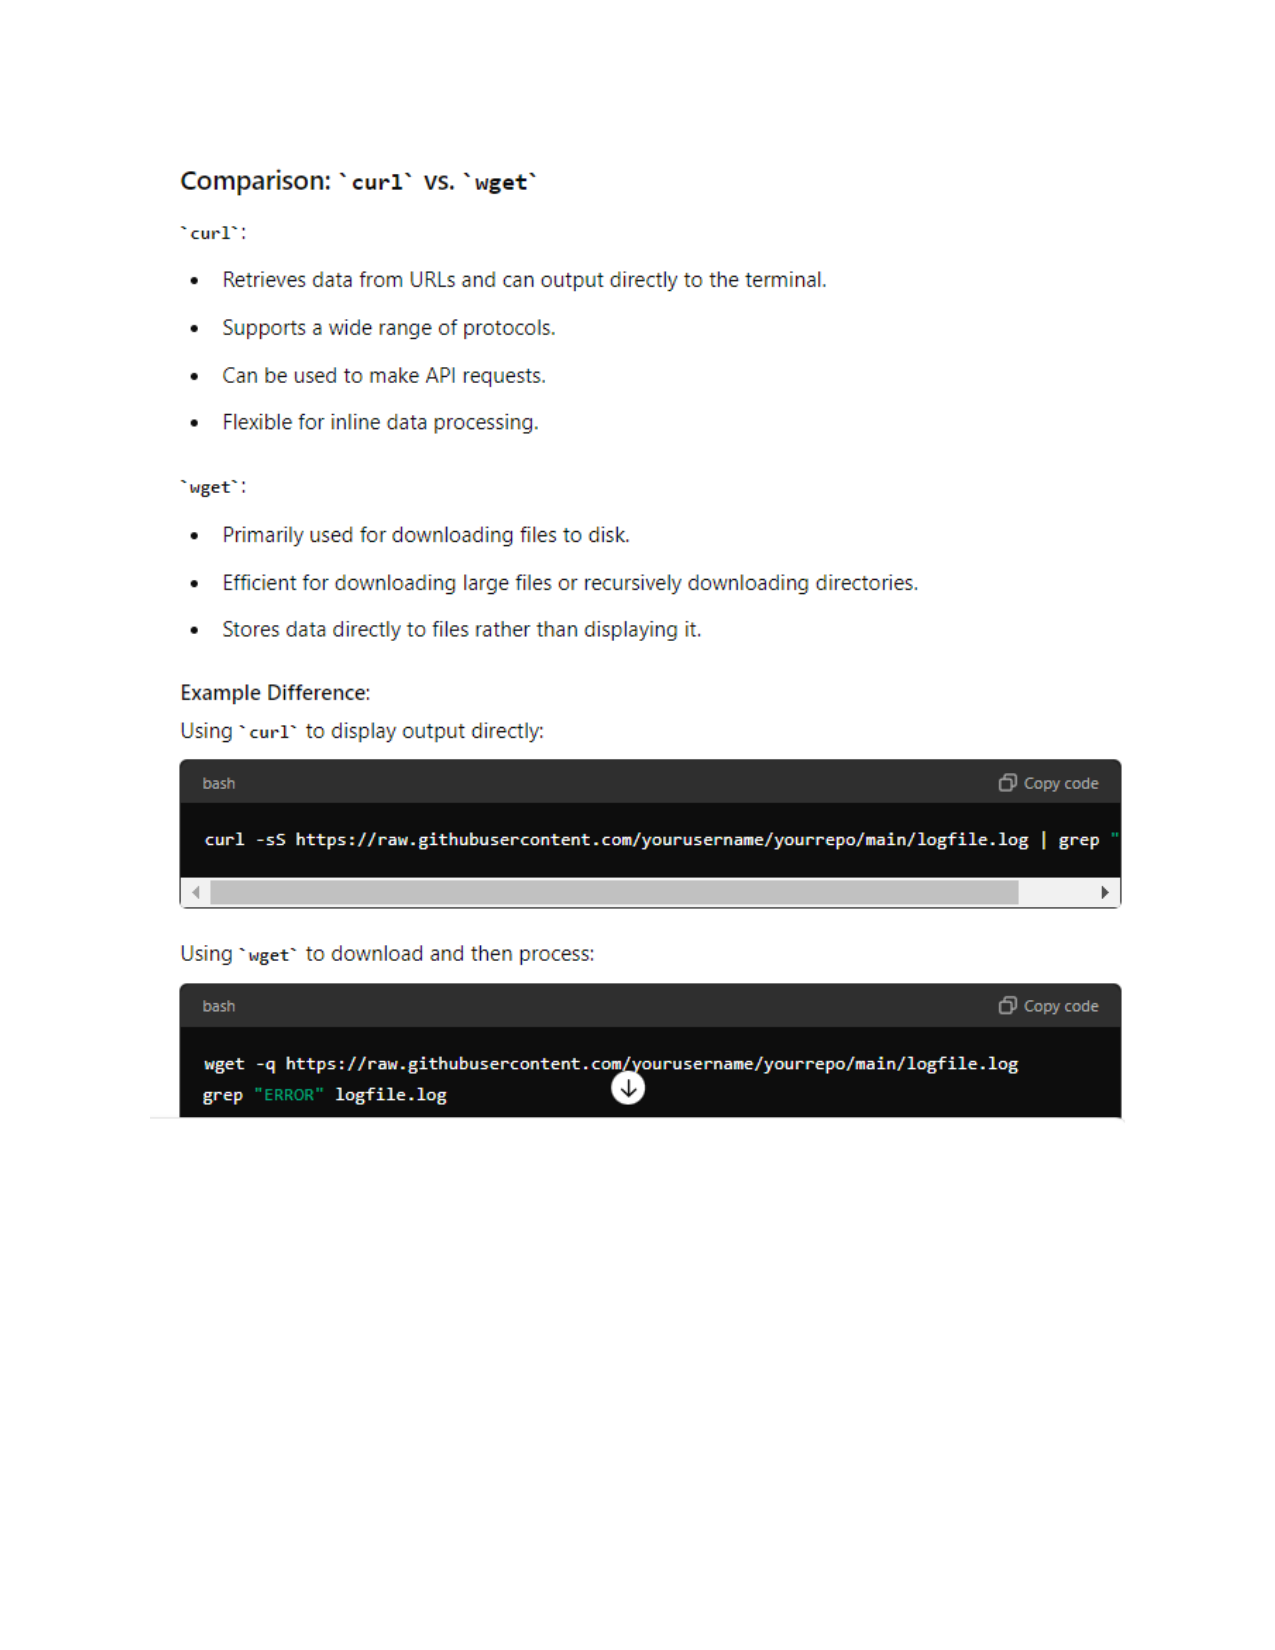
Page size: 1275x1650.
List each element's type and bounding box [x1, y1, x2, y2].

picture [150, 150, 1125, 1140]
